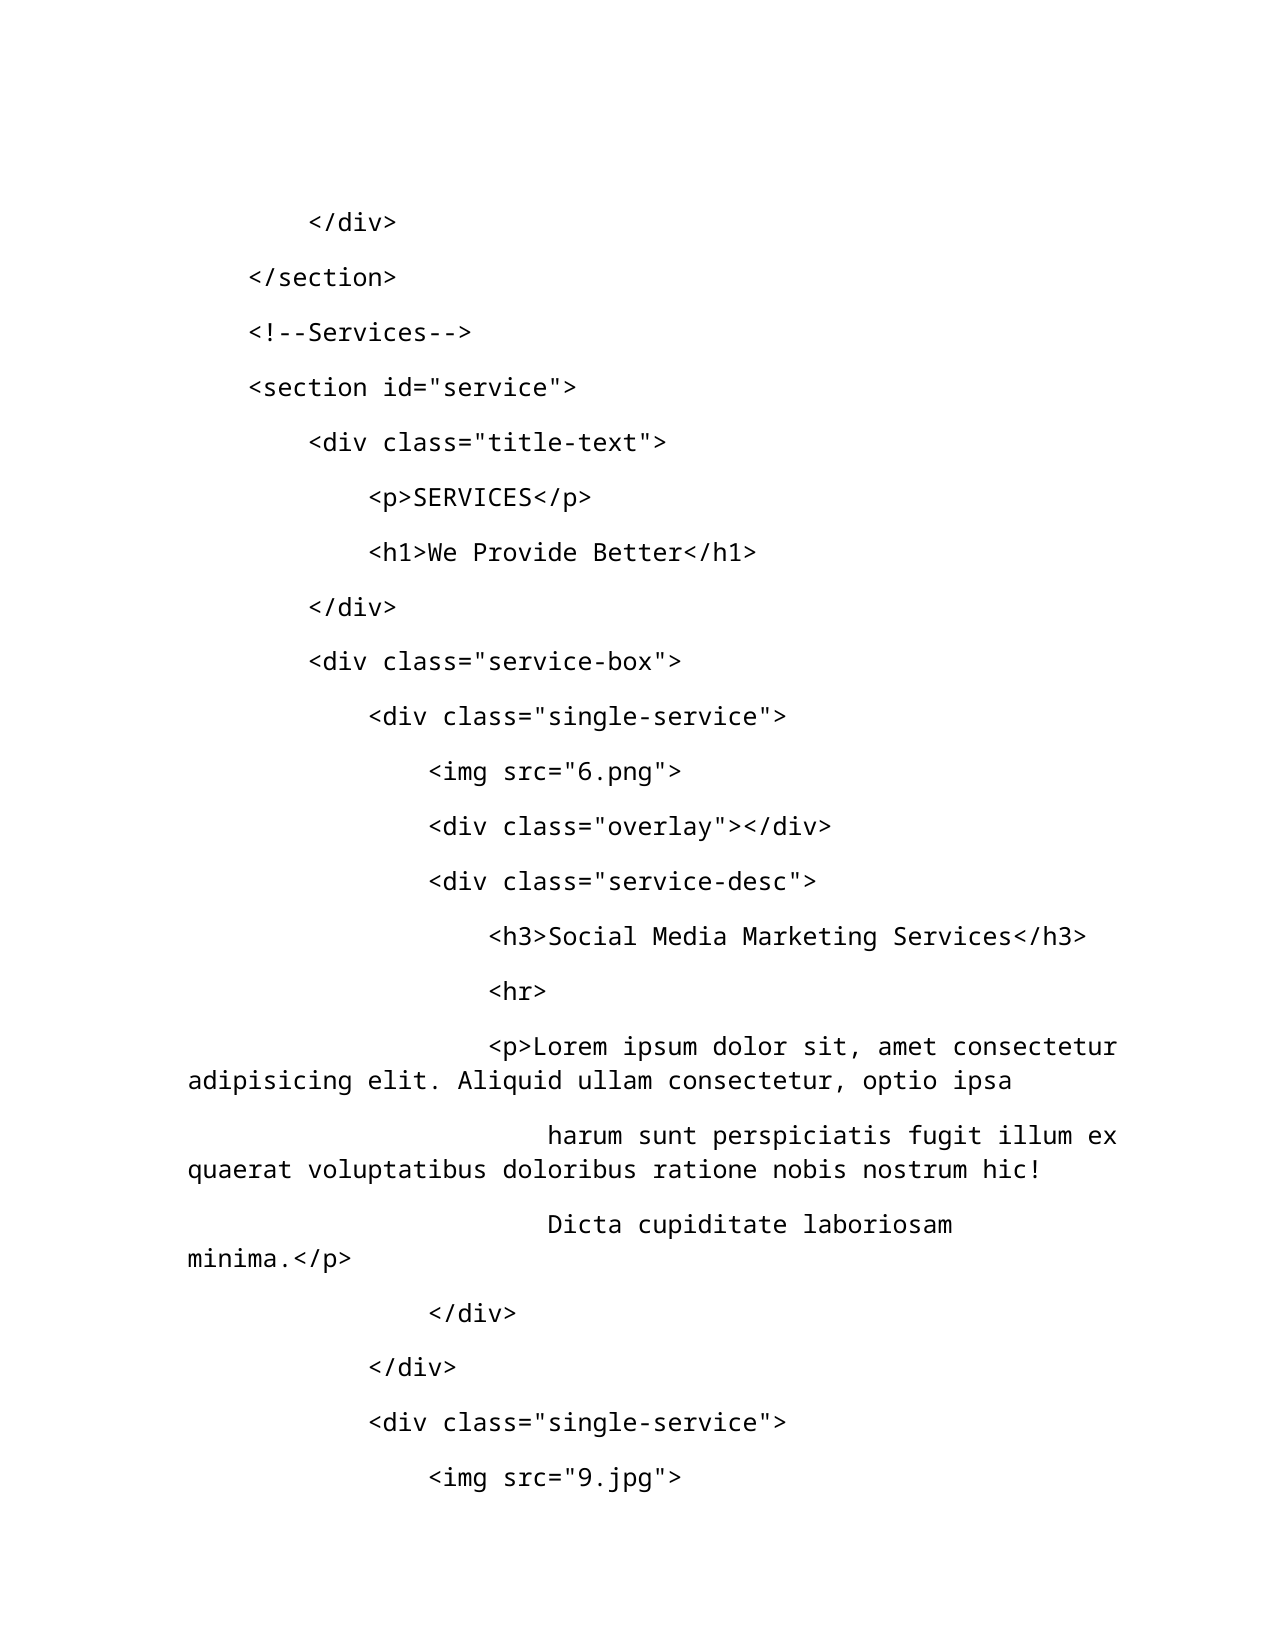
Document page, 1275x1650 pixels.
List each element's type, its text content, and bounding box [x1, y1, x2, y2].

text </div> [187, 1350, 1125, 1384]
text <h1>We Provide Better</h1> [187, 534, 1125, 568]
text </div> [187, 205, 1125, 239]
text <img src="9.jpg"> [187, 1460, 1125, 1494]
text <div class="overlay"></div> [187, 809, 1125, 843]
text <p>Lorem ipsum dolor sit, amet consectetur adipisicing elit. Aliquid ullam consectetur, optio ipsa [187, 1028, 1125, 1096]
text <div class="single-service"> [187, 699, 1125, 733]
text <h3>Social Media Marketing Services</h3> [187, 918, 1125, 953]
text <hr> [187, 973, 1125, 1007]
text </section> [187, 260, 1125, 294]
text <div class="single-service"> [187, 1405, 1125, 1439]
text <section id="service"> [187, 369, 1125, 404]
text <!--Services--> [187, 315, 1125, 349]
text Dicta cupiditate laboriosam minima.</p> [187, 1206, 1125, 1274]
text <div class="service-box"> [187, 644, 1125, 678]
text <p>SERVICES</p> [187, 479, 1125, 513]
text </div> [187, 1295, 1125, 1329]
text </div> [187, 589, 1125, 623]
text <img src="6.png"> [187, 754, 1125, 788]
text harum sunt perspiciatis fugit illum ex quaerat voluptatibus doloribus ratione nobis nostrum hic! [187, 1117, 1125, 1185]
text <div class="title-text"> [187, 424, 1125, 458]
text <div class="service-desc"> [187, 864, 1125, 898]
